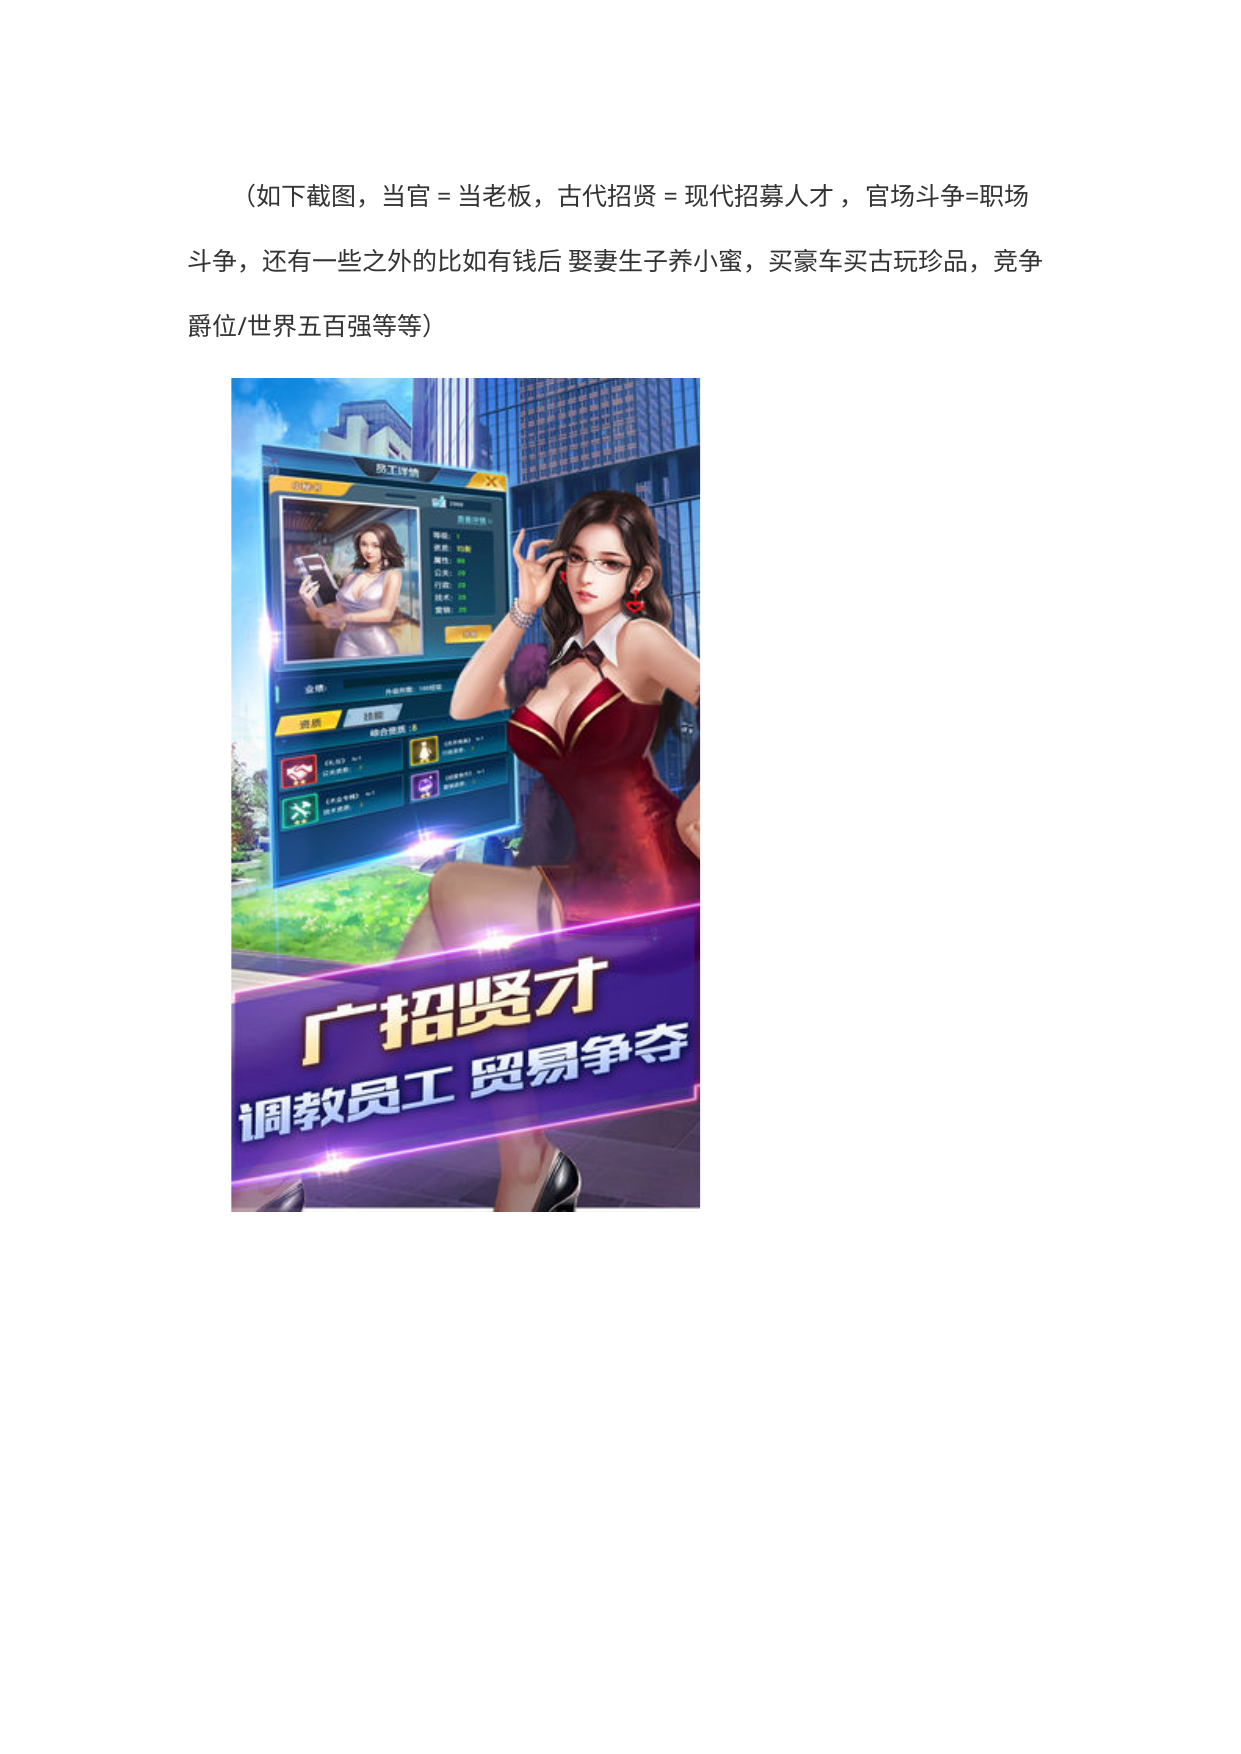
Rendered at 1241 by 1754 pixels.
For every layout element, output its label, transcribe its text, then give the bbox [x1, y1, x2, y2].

picture [231, 378, 700, 1212]
text （如下截图，当官 = 当老板，古代招贤 = 现代招募人才 ，官场斗争=职场斗争，还有一些之外的比如有钱后 娶妻生子养小蜜，买豪车买古玩珍品，竞争爵位/世界五百强等等） [187, 162, 1053, 357]
